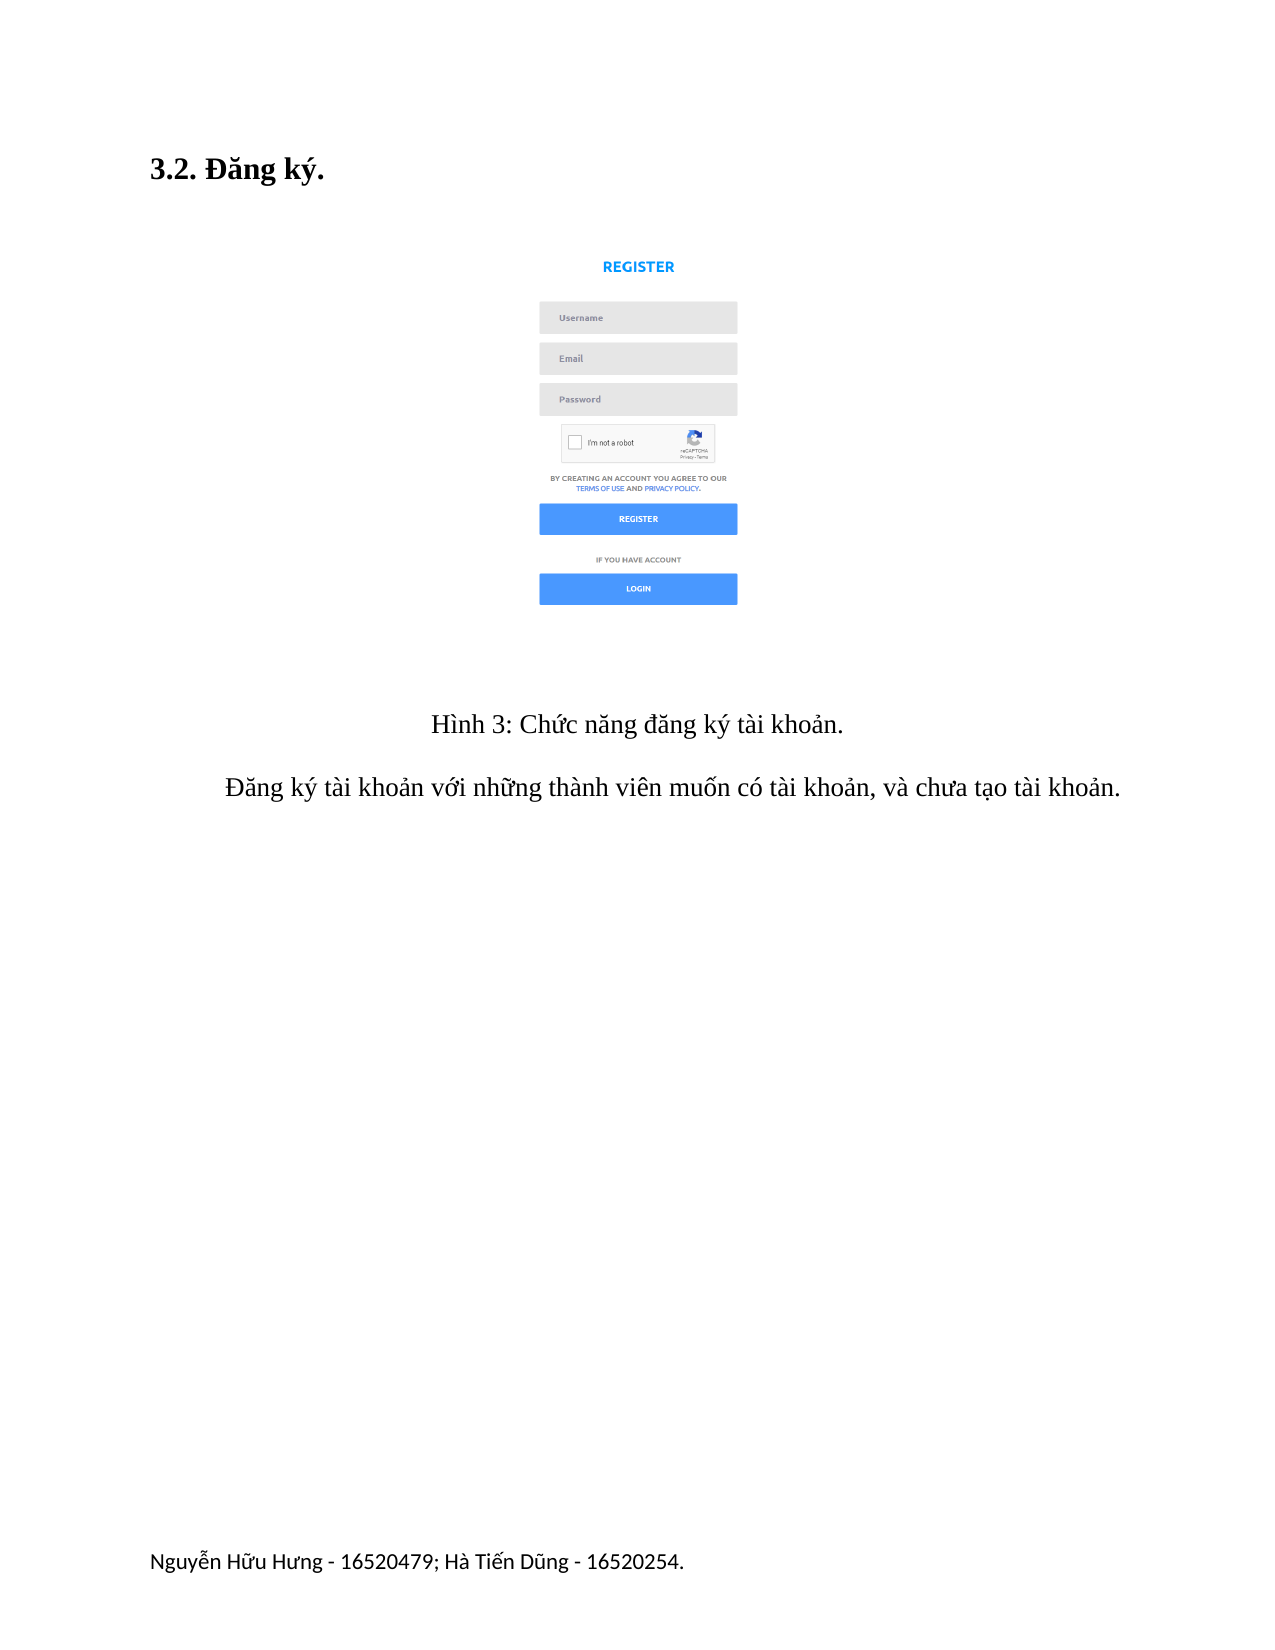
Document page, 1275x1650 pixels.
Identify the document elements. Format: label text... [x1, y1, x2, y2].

text Đăng ký tài khoản với những thành viên muốn có tài khoản, và chưa tạo tài khoản. [150, 771, 1125, 803]
subtitle 3.2. Đăng ký. [150, 150, 1125, 186]
picture [150, 202, 1125, 678]
text Hình 3: Chức năng đăng ký tài khoản. [150, 708, 1125, 739]
